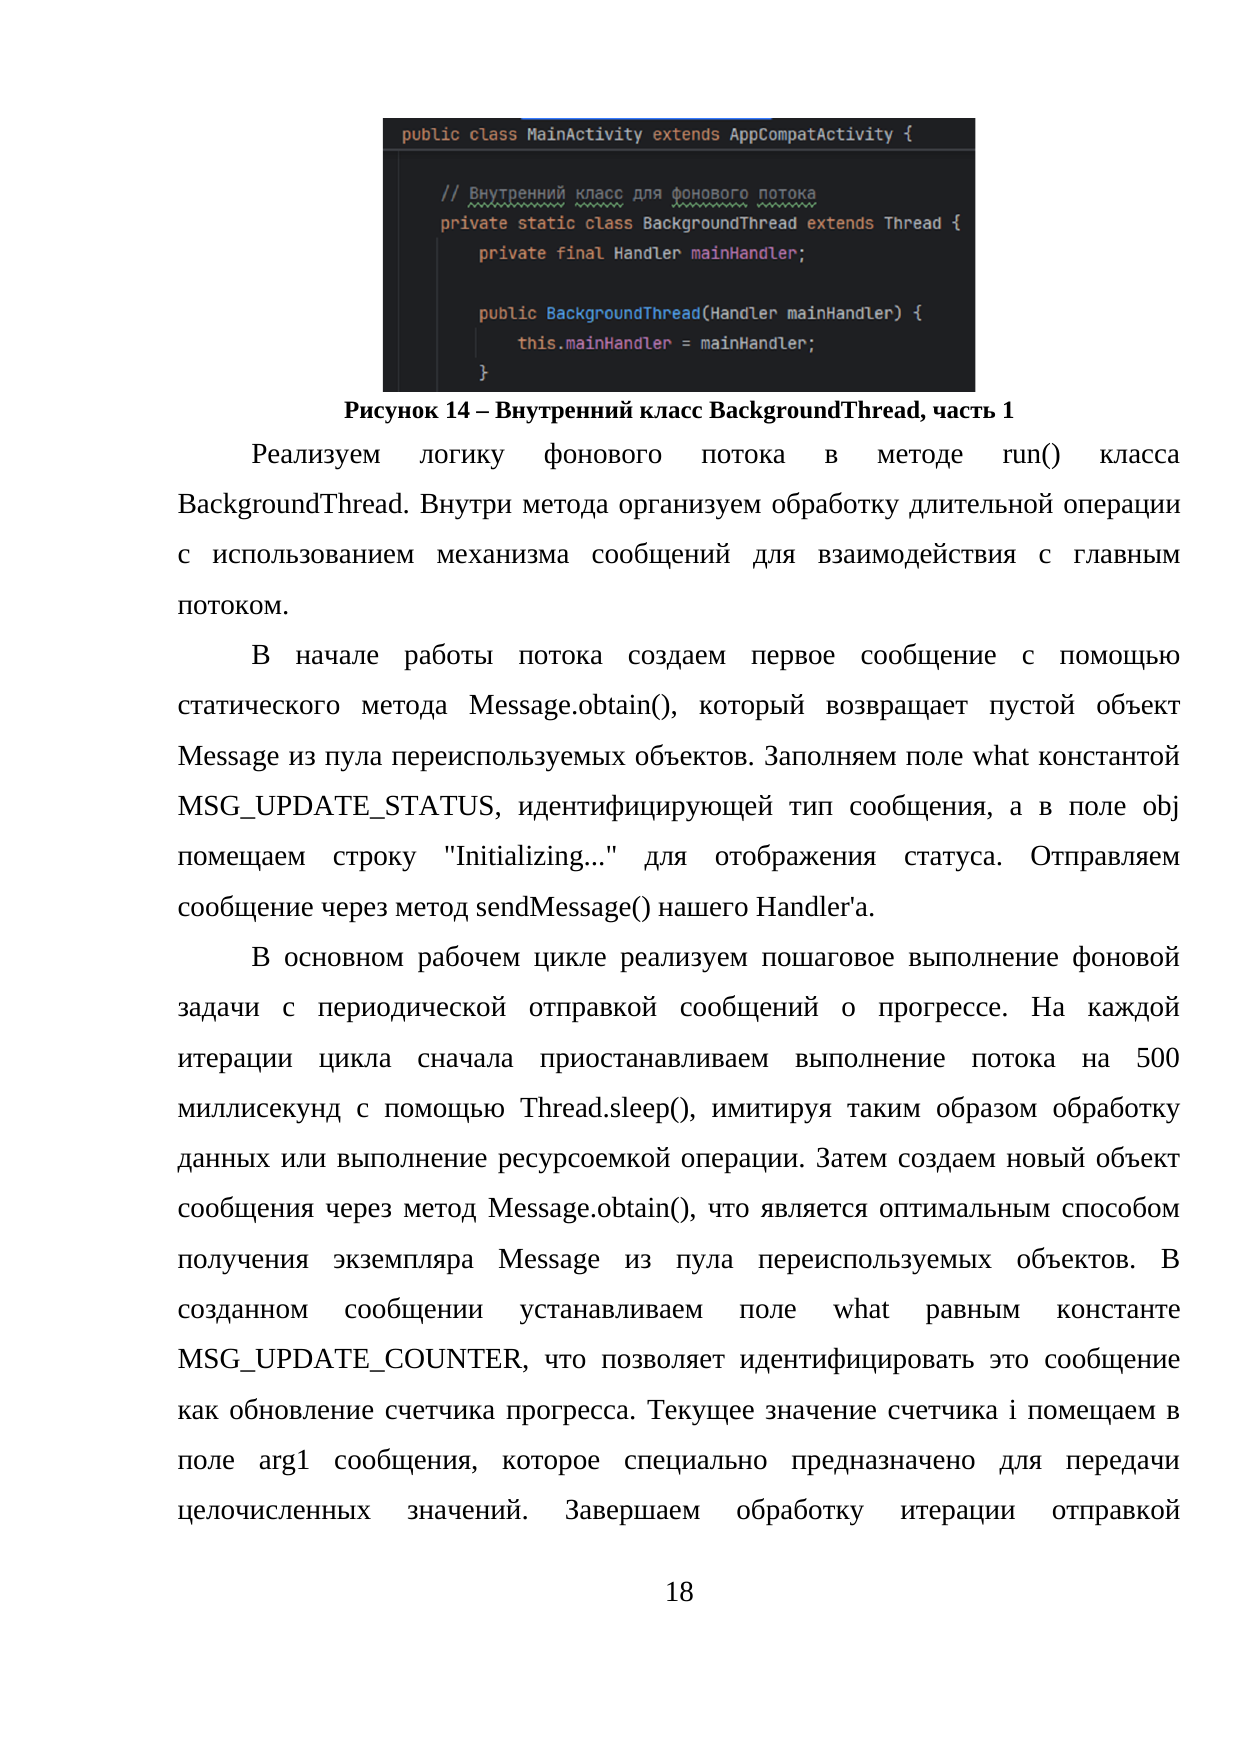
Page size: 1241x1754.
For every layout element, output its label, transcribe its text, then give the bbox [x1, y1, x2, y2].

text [177, 939, 1181, 1526]
text Рисунок 14 – Внутренний класс BackgroundThread, часть 1 [177, 395, 1181, 423]
picture [382, 118, 976, 392]
text В начале работы потока создаем первое сообщение с помощью статического метода Message.obtain(), который возвращает пустой объект Message из пула переиспользуемых объектов. Заполняем поле what константой MSG_UPDATE_STATUS, идентифицирующей тип сообщения, а в поле obj помещаем строку "Initializing..." для отображения статуса. Отправляем сообщение через метод sendMessage() нашего Handler'а. [177, 637, 1181, 922]
text Реализуем логику фонового потока в методе run() класса BackgroundThread. Внутри метода организуем обработку длительной операции с использованием механизма сообщений для взаимодействия с главным потоком. [177, 436, 1181, 620]
